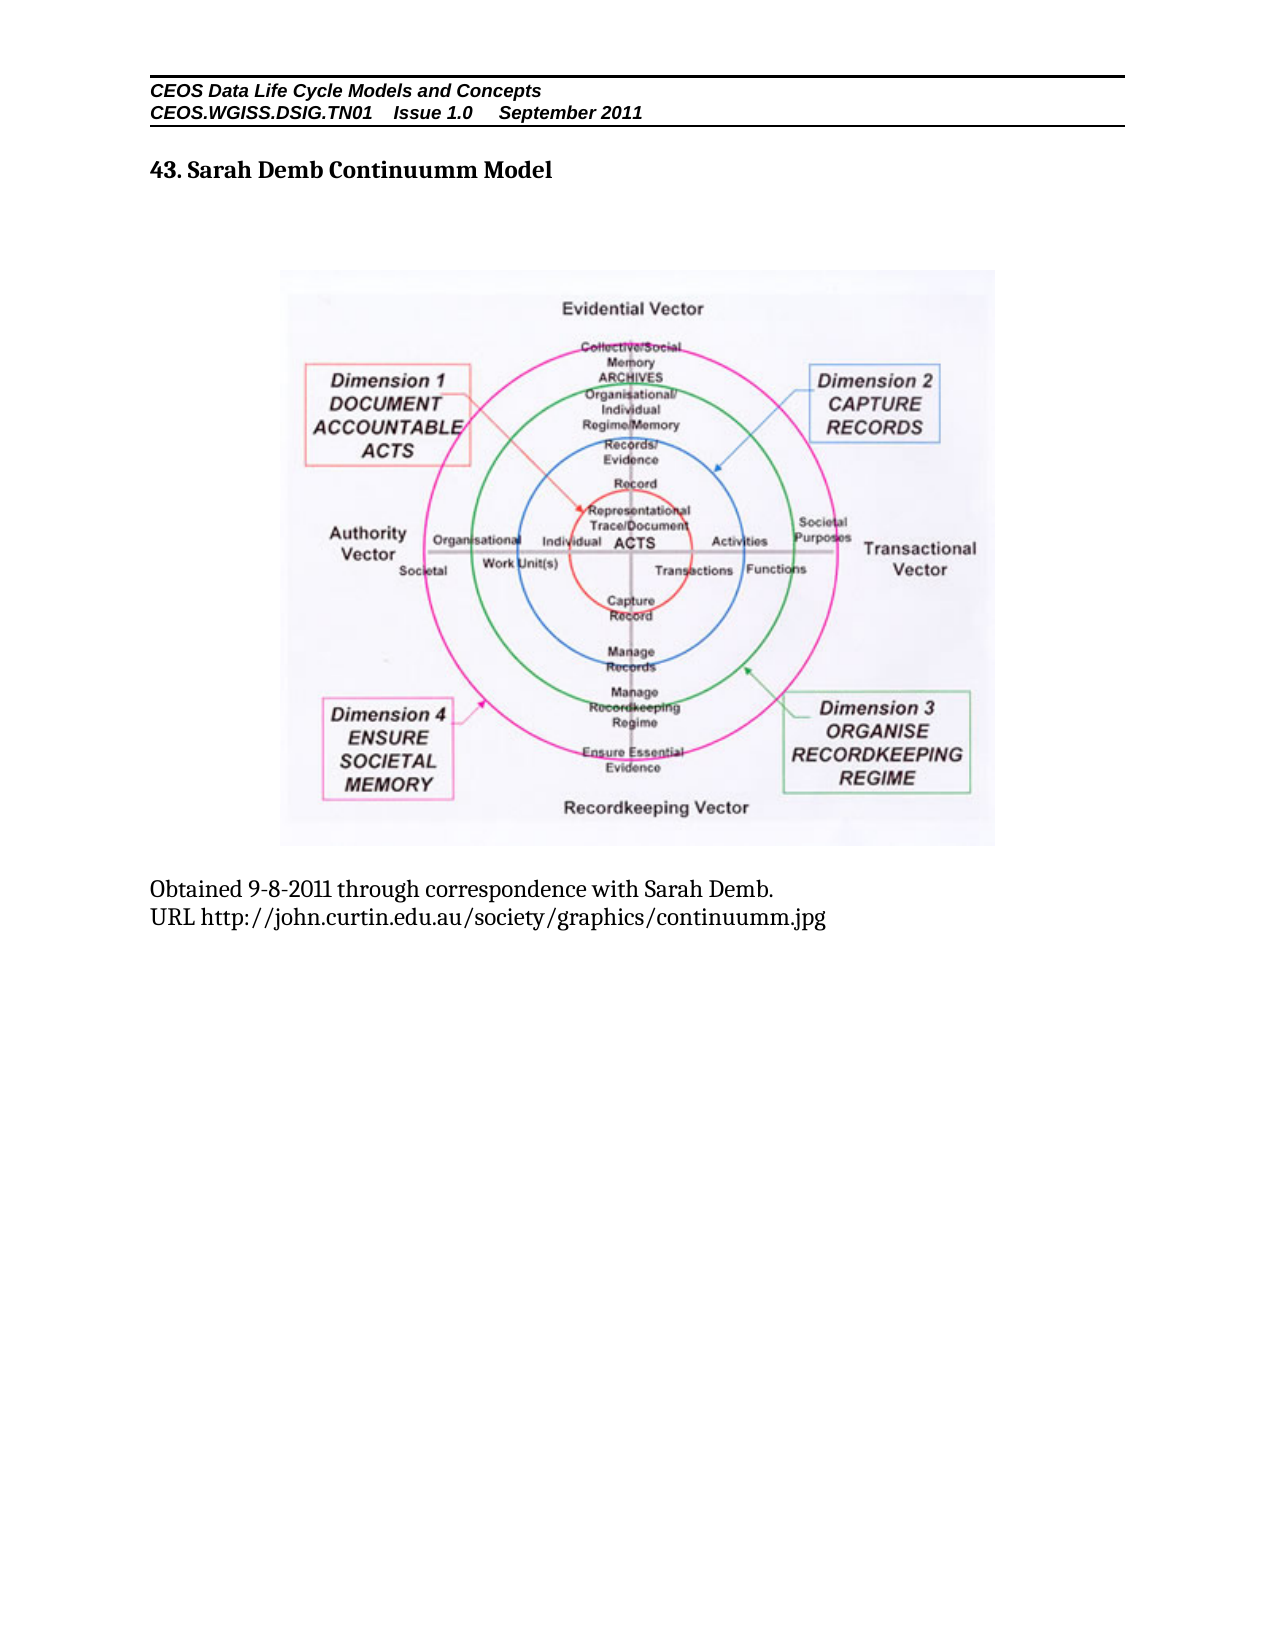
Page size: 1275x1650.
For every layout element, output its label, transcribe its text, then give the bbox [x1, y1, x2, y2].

text Obtained 9-8-2011 through correspondence with Sarah Demb. [150, 874, 1125, 903]
picture [280, 270, 995, 846]
text 43. Sarah Demb Continuumm Model [150, 156, 1125, 184]
text URL http://john.curtin.edu.au/society/graphics/continuumm.jpg [150, 903, 1125, 932]
